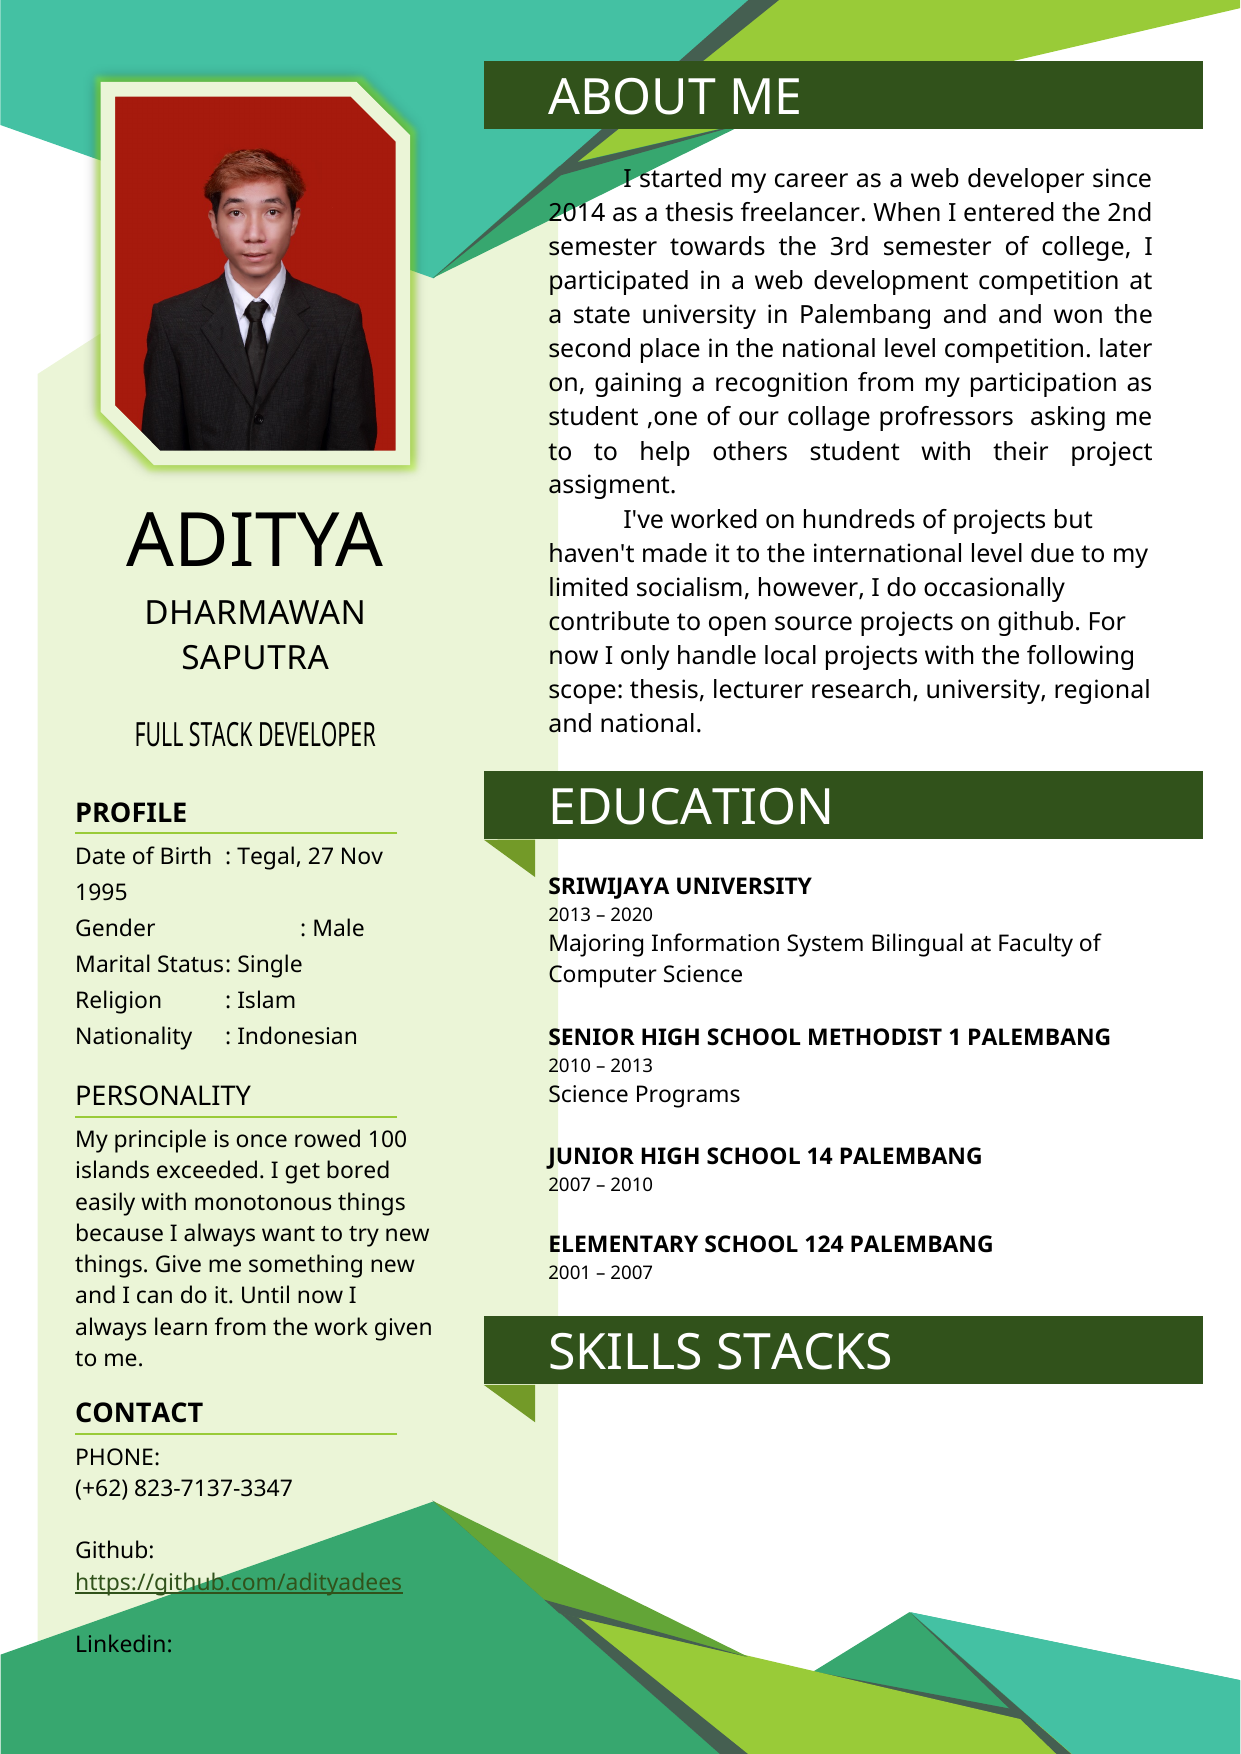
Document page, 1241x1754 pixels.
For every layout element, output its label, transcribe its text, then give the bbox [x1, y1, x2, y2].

table_cell [484, 1386, 536, 1659]
table_header About Me [536, 61, 1203, 129]
table_cell SKILLS STACKs [536, 1316, 1203, 1384]
table_cell SRIWIJAYA UNIVERSITY 2013 – 2020 Majoring Information System Bilingual at Faculty of Computer Science SENIOR HIGH SCHOOL METHODIST 1 PALEMBANG 2010 – 2013 Science Programs JUNIOR HIGH SCHOOL 14 PALEMBANG 2007 – 2010 ELEMENTARY SCHOOL 124 PALEMBANG 2001 – 2007 [536, 839, 1203, 1316]
table_cell [484, 771, 536, 839]
table_header Aditya Dharmawan Saputra FULL STACK DEVELOPER Date of Birth : Tegal, 27 Nov 1995 Gender : Male Marital Status : Single Religion : Islam Nationality : Indonesian PERSONALITY My principle is once rowed 100 islands exceeded. I get bored easily with monotonous things because I always want to try new things. Give me something new and I can do it. Until now I always learn from the work given to me. (+62) 823-7137-3347 Github: https://github.com/adityadees Linkedin: https://linkedin.com/in/adityadees/ adityadees@gmail.com ADDRESS : Pangeran Ayin Street, Komplek Afila Blok A3, Palembang, South Sumatera. [38, 61, 484, 1659]
table_cell [484, 1316, 536, 1384]
table_cell [484, 129, 536, 771]
table_header [484, 61, 536, 129]
table_cell I started my career as a web developer since 2014 as a thesis freelancer. When I entered the 2nd semester towards the 3rd semester of college, I participated in a web development competition at a state university in Palembang and and won the second place in the national level competition. later on, gaining a recognition from my participation as student ,one of our collage profressors asking me to to help others student with their project assigment. I've worked on hundreds of projects but haven't made it to the international level due to my limited socialism, however, I do occasionally contribute to open source projects on github. For now I only handle local projects with the following scope: thesis, lecturer research, university, regional and national. [536, 129, 1203, 771]
table_cell [536, 771, 1203, 839]
table_cell [484, 841, 536, 1316]
picture [116, 97, 395, 450]
table_cell [536, 1384, 1203, 1659]
